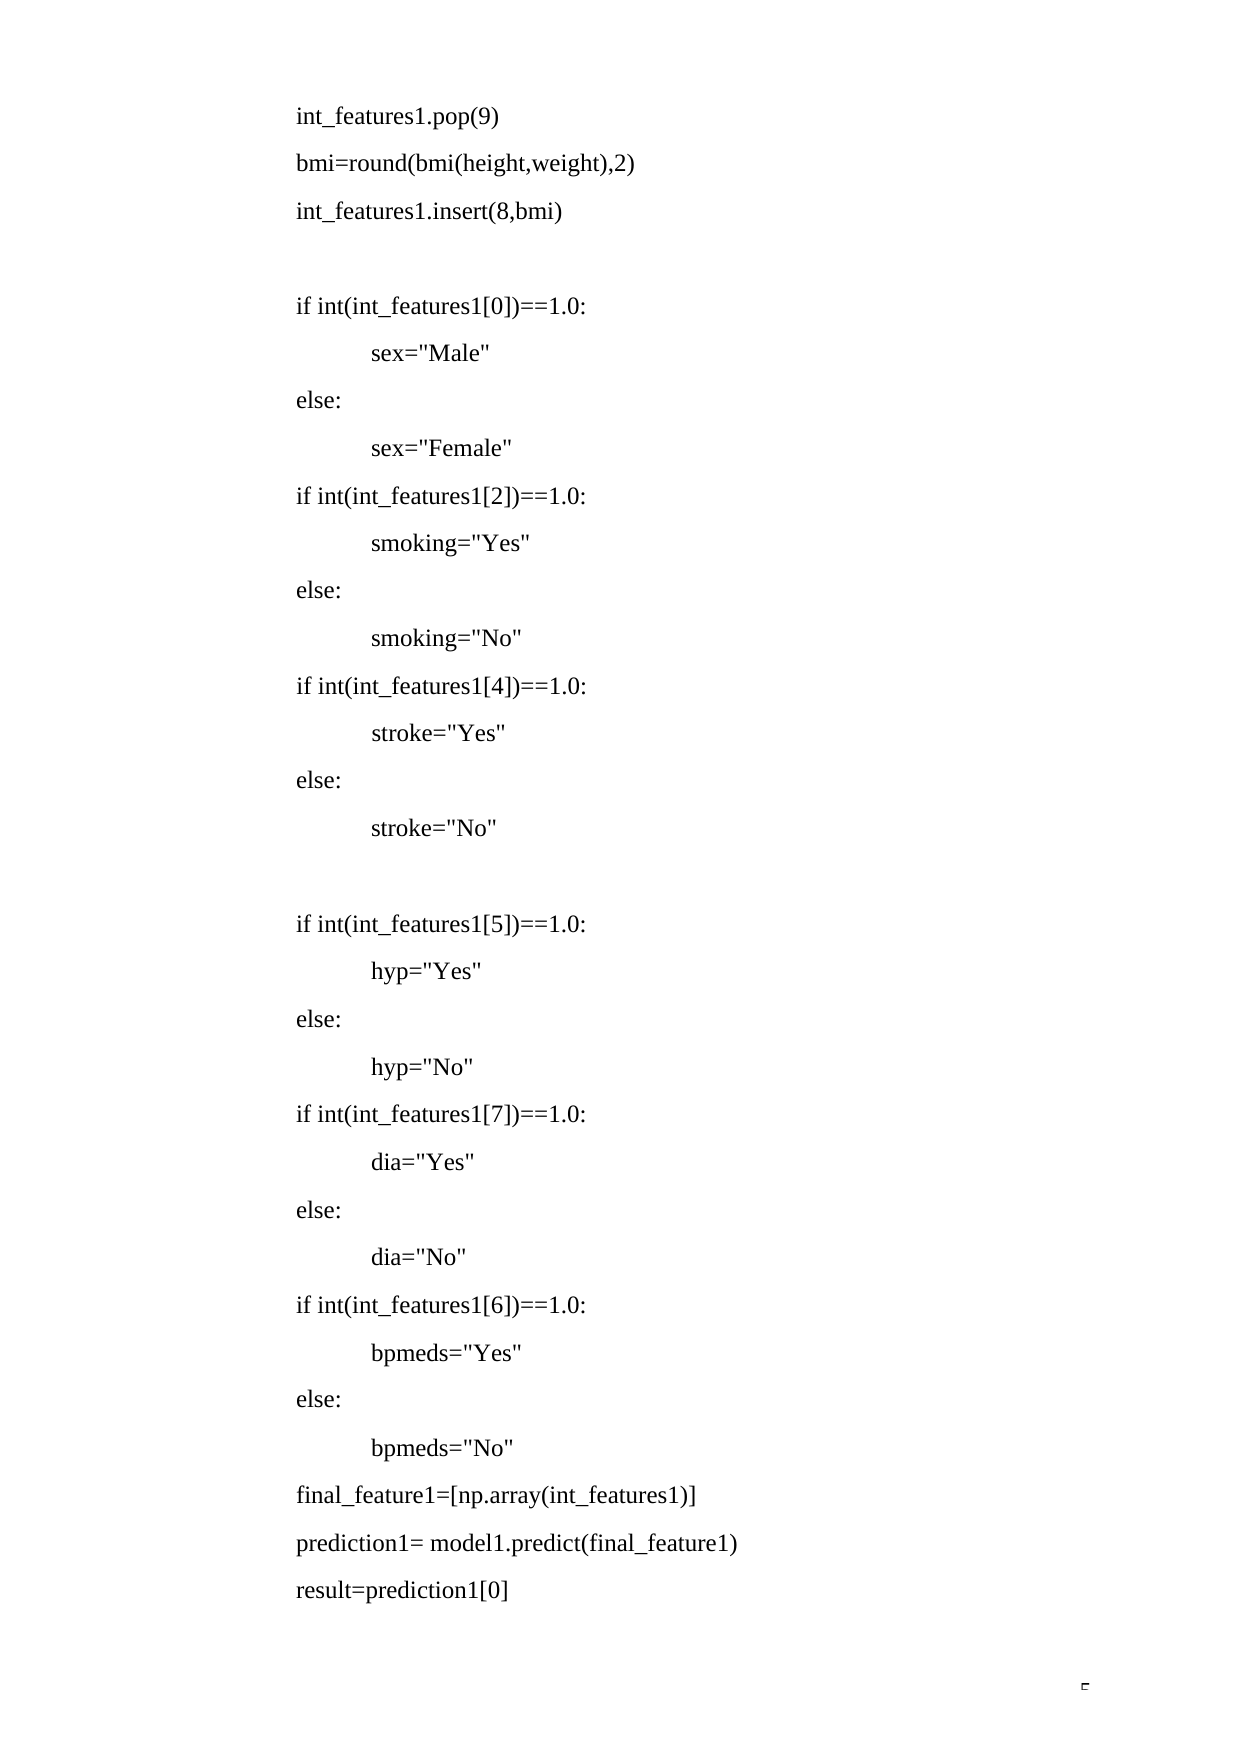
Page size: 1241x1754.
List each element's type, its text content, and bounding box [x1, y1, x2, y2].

text else: [296, 1004, 1173, 1033]
text if int(int_features1[4])==1.0: stroke="Yes" [296, 671, 589, 747]
text else: [296, 766, 1173, 794]
text if int(int_features1[5])==1.0: hyp="Yes" [296, 909, 589, 985]
text if int(int_features1[6])==1.0: bpmeds="Yes" [296, 1290, 589, 1366]
text sex="Female" [371, 433, 1173, 462]
text else: [296, 576, 1173, 604]
text int_features1.pop(9) bmi=round(bmi(height,weight),2) int_features1.insert(8,bmi) [296, 101, 637, 224]
text bpmeds="No" [371, 1433, 1173, 1461]
text smoking="No" [371, 623, 1173, 652]
text if int(int_features1[7])==1.0: dia="Yes" [296, 1099, 589, 1176]
text dia="No" [371, 1242, 1173, 1271]
text final_feature1=[np.array(int_features1)] prediction1= model1.predict(final_feature1) result=prediction1[0] [296, 1480, 739, 1604]
text else: [296, 1385, 1173, 1414]
text if int(int_features1[2])==1.0: smoking="Yes" [296, 481, 589, 557]
text stroke="No" [371, 813, 1173, 842]
text else: [296, 1195, 1173, 1223]
text if int(int_features1[0])==1.0: sex="Male" [296, 291, 589, 367]
text hyp="No" [371, 1052, 1173, 1081]
text else: [296, 386, 1173, 414]
